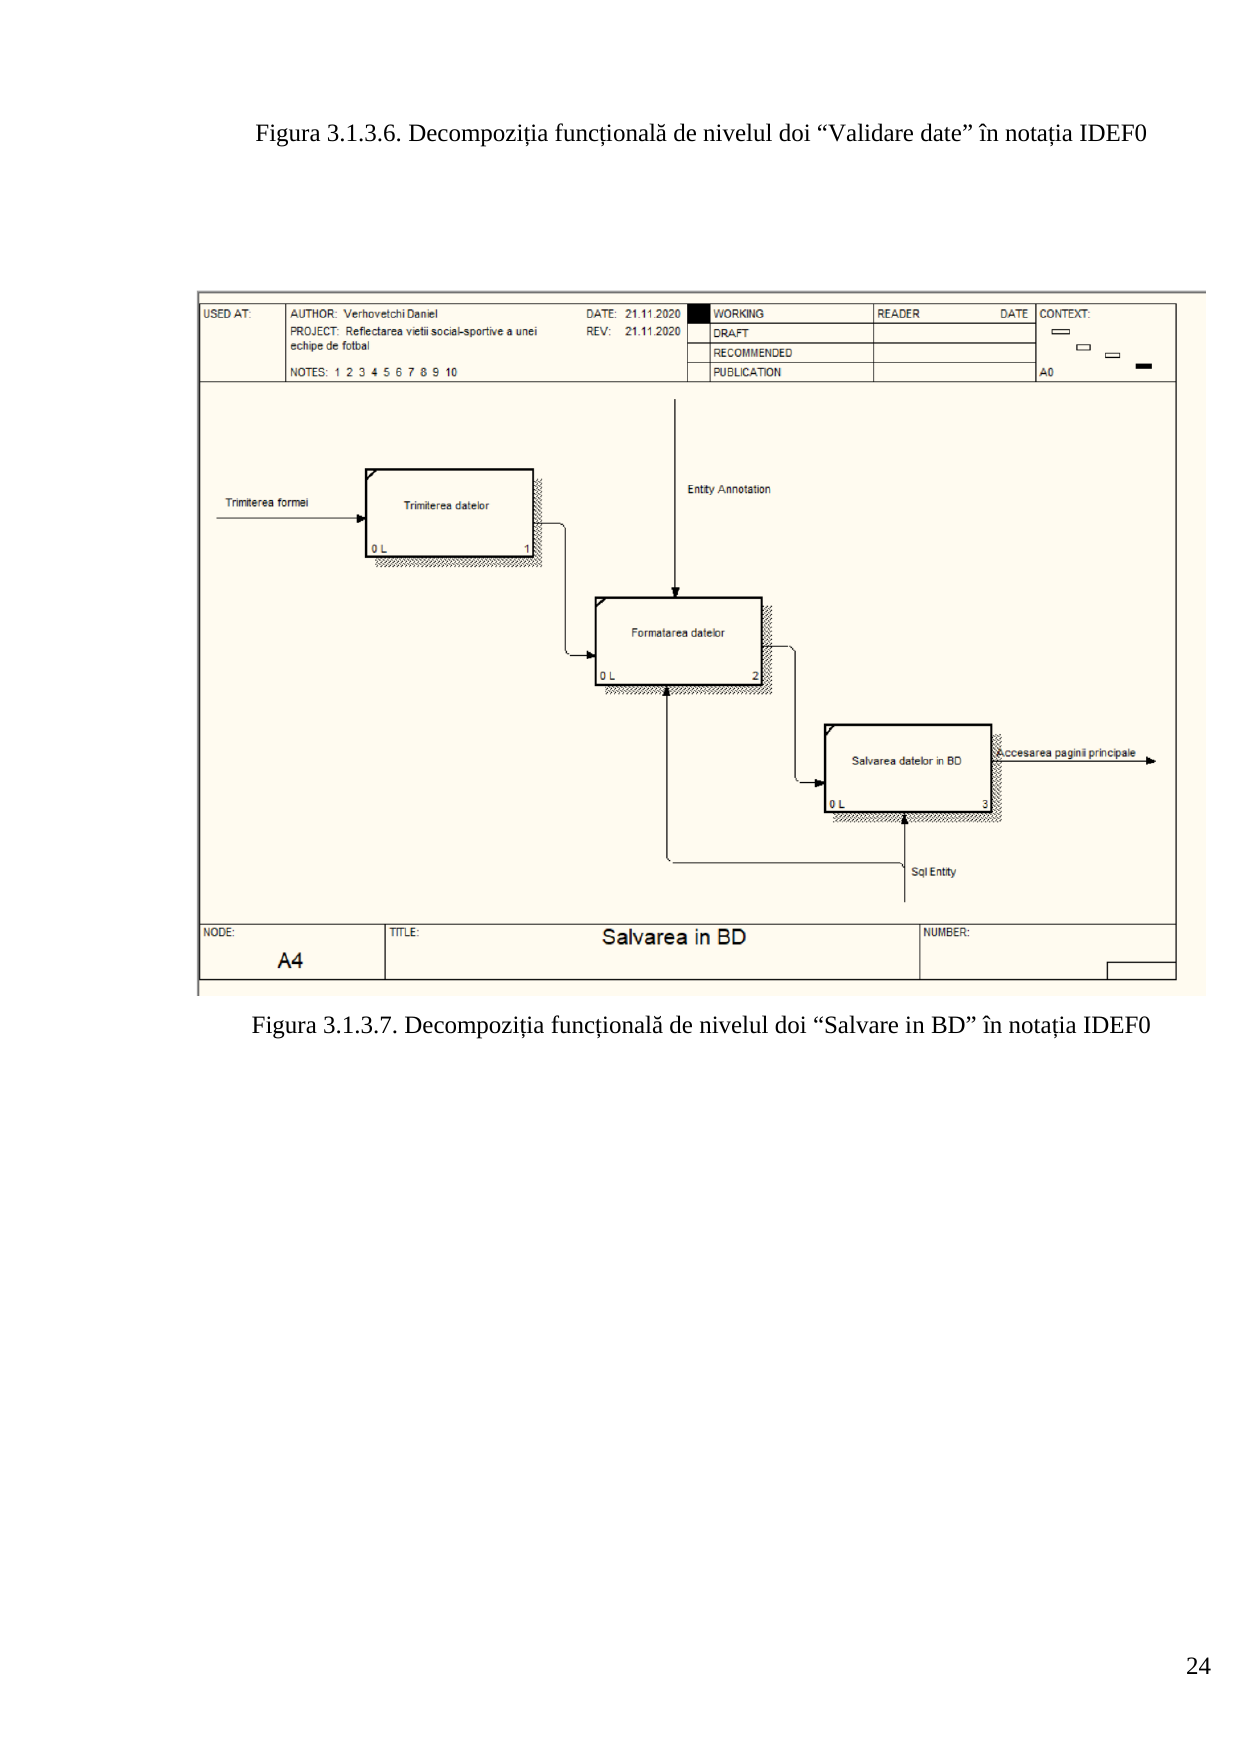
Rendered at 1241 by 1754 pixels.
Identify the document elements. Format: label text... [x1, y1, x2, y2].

text Figura 3.1.3.6. Decompoziția funcțională de nivelul doi “Validare date” în notația IDEF0 [118, 118, 1211, 147]
picture [196, 290, 1206, 996]
text Figura 3.1.3.7. Decompoziția funcțională de nivelul doi “Salvare in BD” în notația IDEF0 [118, 1010, 1211, 1039]
